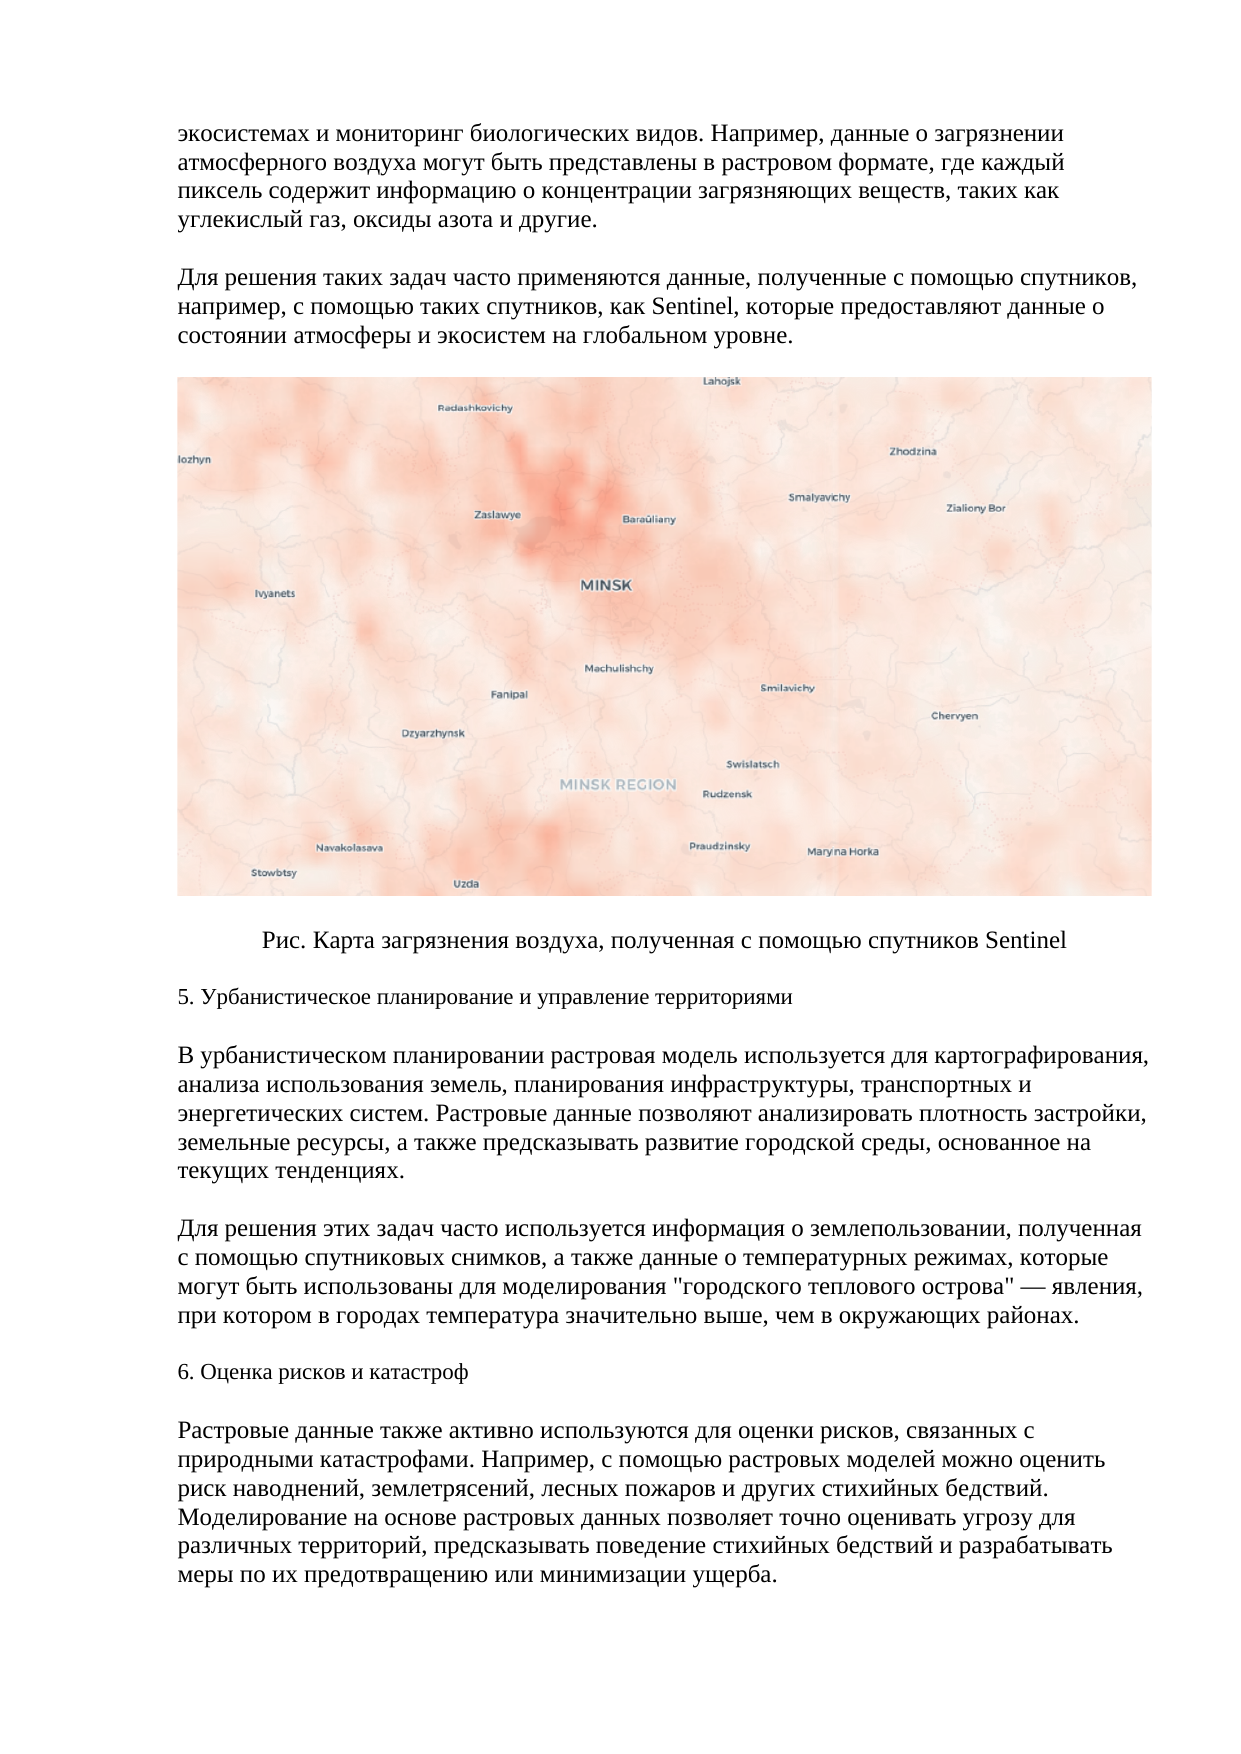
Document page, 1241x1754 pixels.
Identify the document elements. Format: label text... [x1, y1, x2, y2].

picture [177, 550, 1152, 1069]
subtitle 5. Урбанистическое планирование и управление территориями [177, 1156, 1152, 1182]
text Рис. Карта загрязнения воздуха, полученная с помощью спутников Sentinel [177, 1098, 1152, 1127]
text В урбанистическом планировании растровая модель используется для картографирования, анализа использования земель, планирования инфраструктуры, транспортных и энергетических систем. Растровые данные позволяют анализировать плотность застройки, земельные ресурсы, а также предсказывать развитие городской среды, основанное на текущих тенденциях. [177, 1214, 1152, 1357]
text Для решения таких задач часто применяются данные, полученные с помощью спутников, например, с помощью таких спутников, как Sentinel, которые предоставляют данные о состоянии атмосферы и экосистем на глобальном уровне. [177, 435, 1152, 522]
text Растровая модель широко используется для мониторинга экологической ситуации на территории, включая анализ загрязнения воздуха, воды и почвы, оценку изменений в экосистемах и мониторинг биологических видов. Например, данные о загрязнении атмосферного воздуха могут быть представлены в растровом формате, где каждый пиксель содержит информацию о концентрации загрязняющих веществ, таких как углекислый газ, оксиды азота и другие. [177, 234, 1152, 406]
subtitle 4. Экологический мониторинг [177, 176, 1152, 202]
text Для решения этих задач часто используется информация о землепользовании, полученная с помощью спутниковых снимков, а также данные о температурных режимах, которые могут быть использованы для моделирования "городского теплового острова" — явления, при котором в городах температура значительно выше, чем в окружающих районах. [177, 1387, 1152, 1502]
text Рис. Растровые спутниковые снимки с данными о сельскохозяйственных угодьях [177, 118, 1152, 147]
